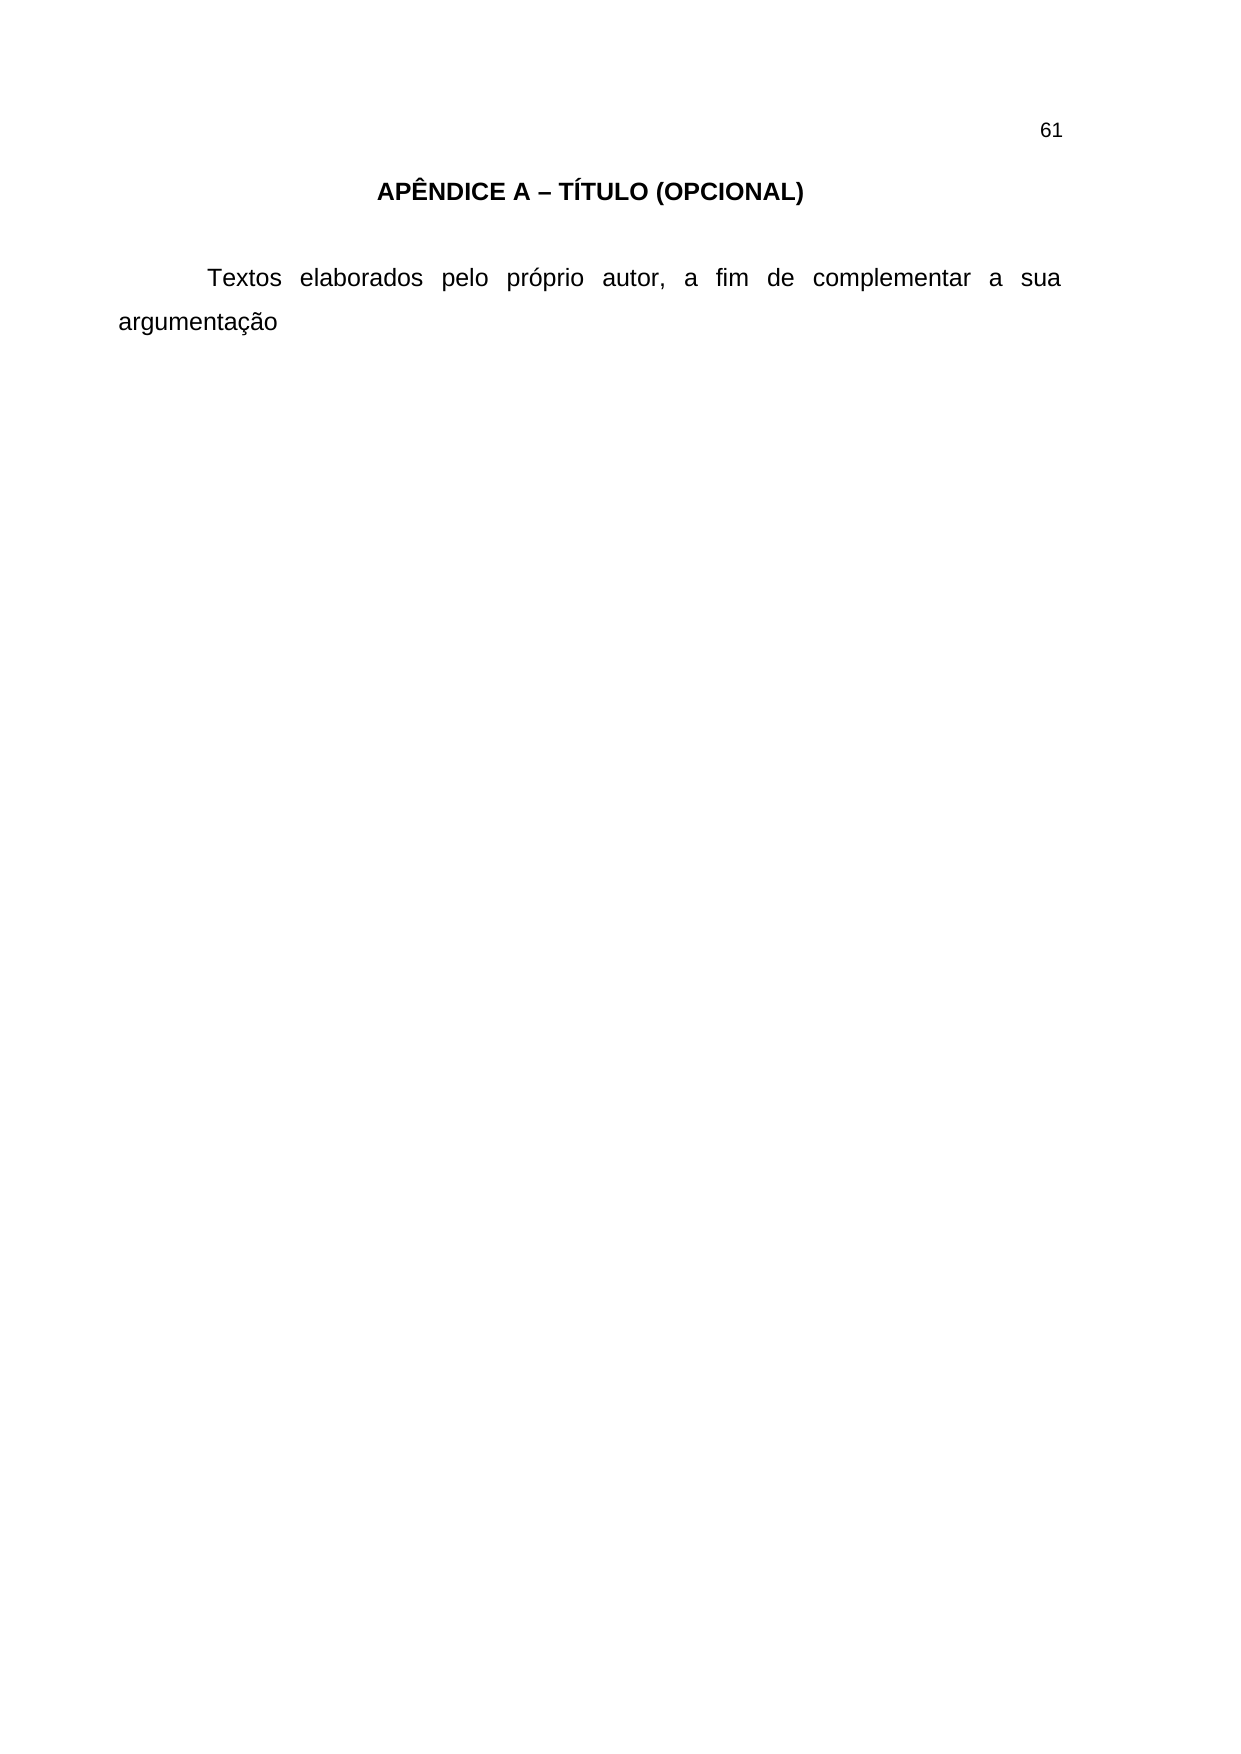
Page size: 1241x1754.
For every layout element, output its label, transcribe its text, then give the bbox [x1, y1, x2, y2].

text Textos elaborados pelo próprio autor, a fim de complementar a sua argumentação [118, 263, 1063, 335]
subtitle APÊNDICE A – Título (opcional) [118, 177, 1063, 206]
